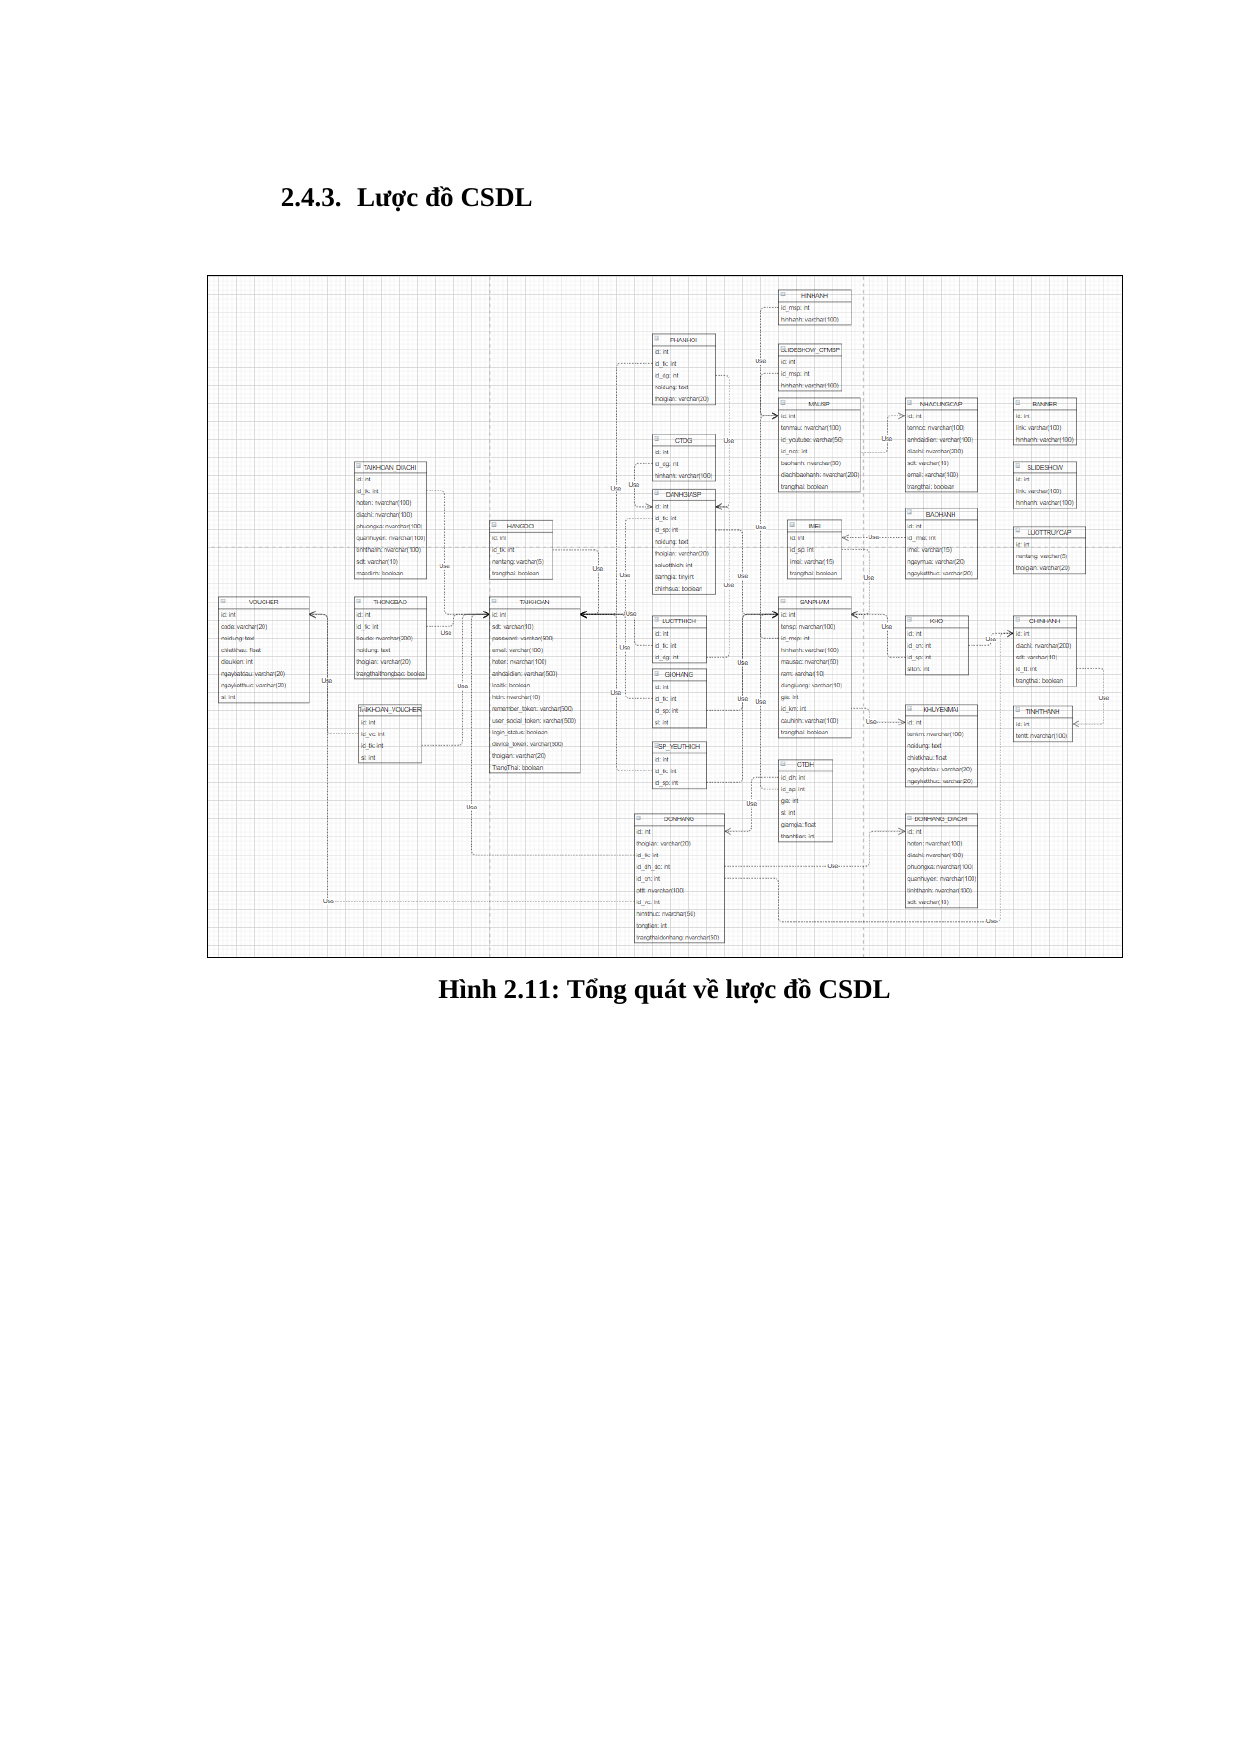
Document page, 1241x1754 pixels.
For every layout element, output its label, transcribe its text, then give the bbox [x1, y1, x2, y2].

picture [208, 276, 1122, 957]
subtitle Hình 2.11: Tổng quát về lược đồ CSDL [207, 973, 1122, 1004]
subtitle Lược đồ CSDL [281, 181, 1122, 212]
